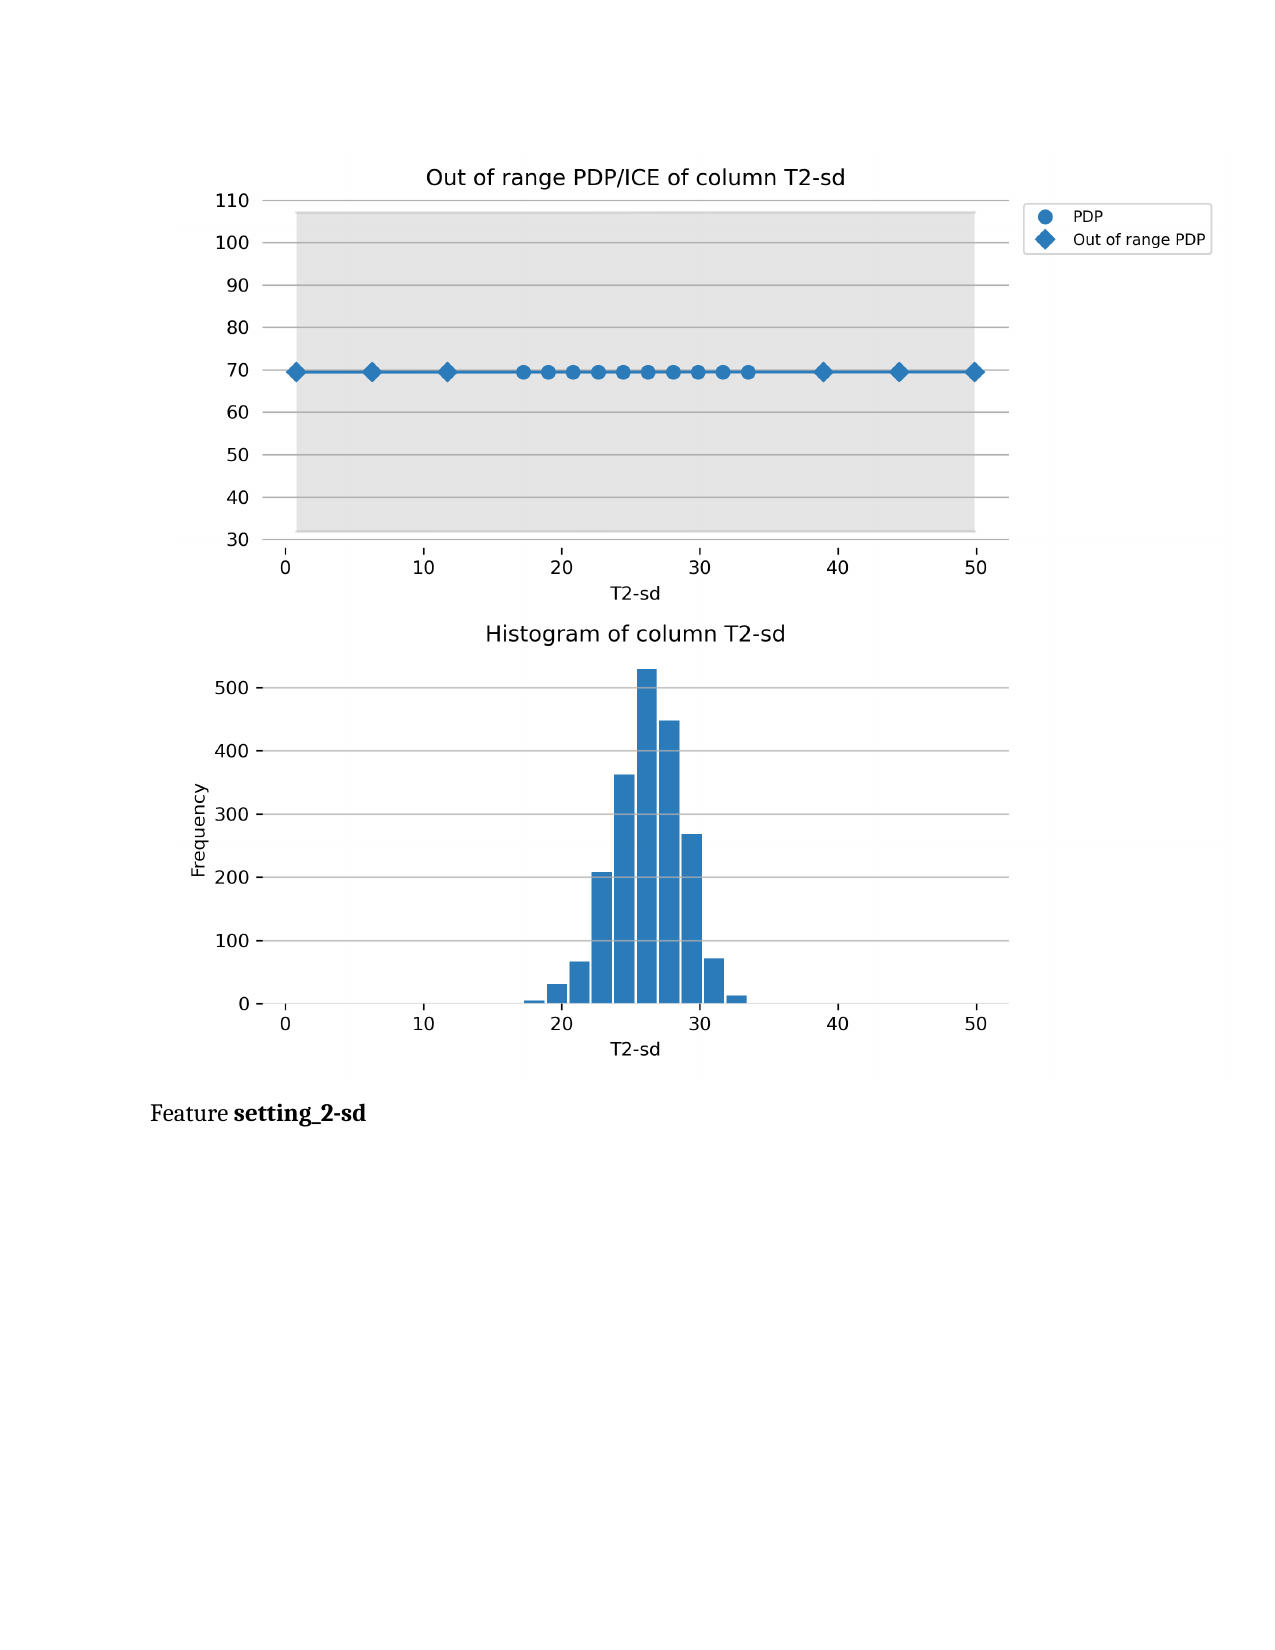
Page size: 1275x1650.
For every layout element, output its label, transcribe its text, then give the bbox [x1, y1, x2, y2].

text Feature setting_2-sd [150, 1099, 1125, 1128]
picture [168, 150, 1232, 1080]
